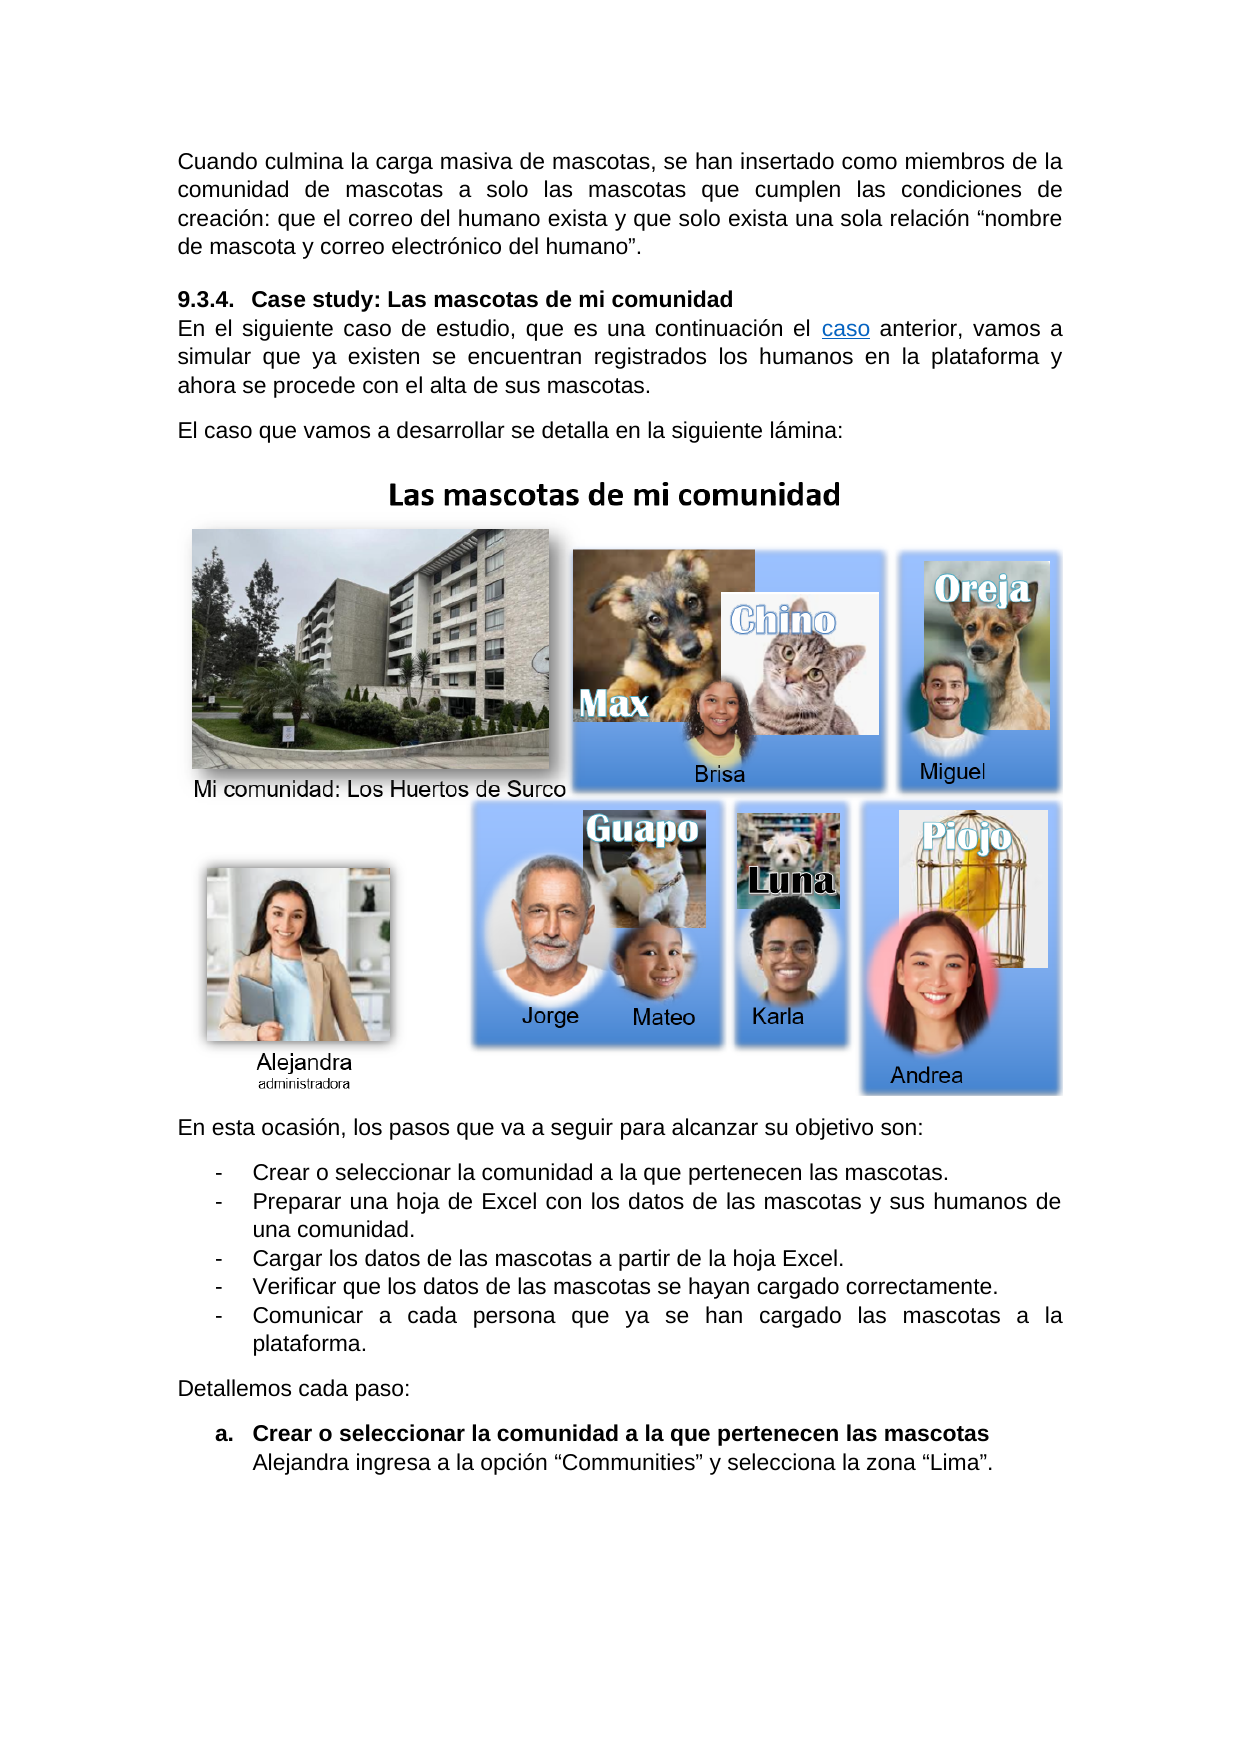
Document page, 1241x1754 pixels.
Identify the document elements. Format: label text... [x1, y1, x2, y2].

list Alejandra ingresa a la opción “Communities” y selecciona la zona “Lima”. [252, 1449, 1063, 1475]
subtitle Case study: Las mascotas de mi comunidad [177, 286, 1063, 313]
picture [177, 461, 1063, 1096]
text Detallemos cada paso: [177, 1375, 1063, 1401]
text En el siguiente caso de estudio, que es una continuación el caso anterior, vamos a simular que ya existen se encuentran registrados los humanos en la plataforma y ahora se procede con el alta de sus mascotas. [177, 315, 1063, 398]
text Cuando culmina la carga masiva de mascotas, se han insertado como miembros de la comunidad de mascotas a solo las mascotas que cumplen las condiciones de creación: que el correo del humano exista y que solo exista una sola relación “nombre de mascota y correo electrónico del humano”. [177, 148, 1063, 259]
list Verificar que los datos de las mascotas se hayan cargado correctamente. [215, 1273, 1063, 1299]
list Cargar los datos de las mascotas a partir de la hoja Excel. [215, 1245, 1063, 1271]
list Preparar una hoja de Excel con los datos de las mascotas y sus humanos de una comunidad. [215, 1188, 1063, 1243]
list Comunicar a cada persona que ya se han cargado las mascotas a la plataforma. [215, 1302, 1063, 1356]
list Crear o seleccionar la comunidad a la que pertenecen las mascotas. [215, 1159, 1063, 1186]
text En esta ocasión, los pasos que va a seguir para alcanzar su objetivo son: [177, 1114, 1063, 1141]
list Crear o seleccionar la comunidad a la que pertenecen las mascotas [215, 1420, 1063, 1447]
text El caso que vamos a desarrollar se detalla en la siguiente lámina: [177, 417, 1063, 443]
